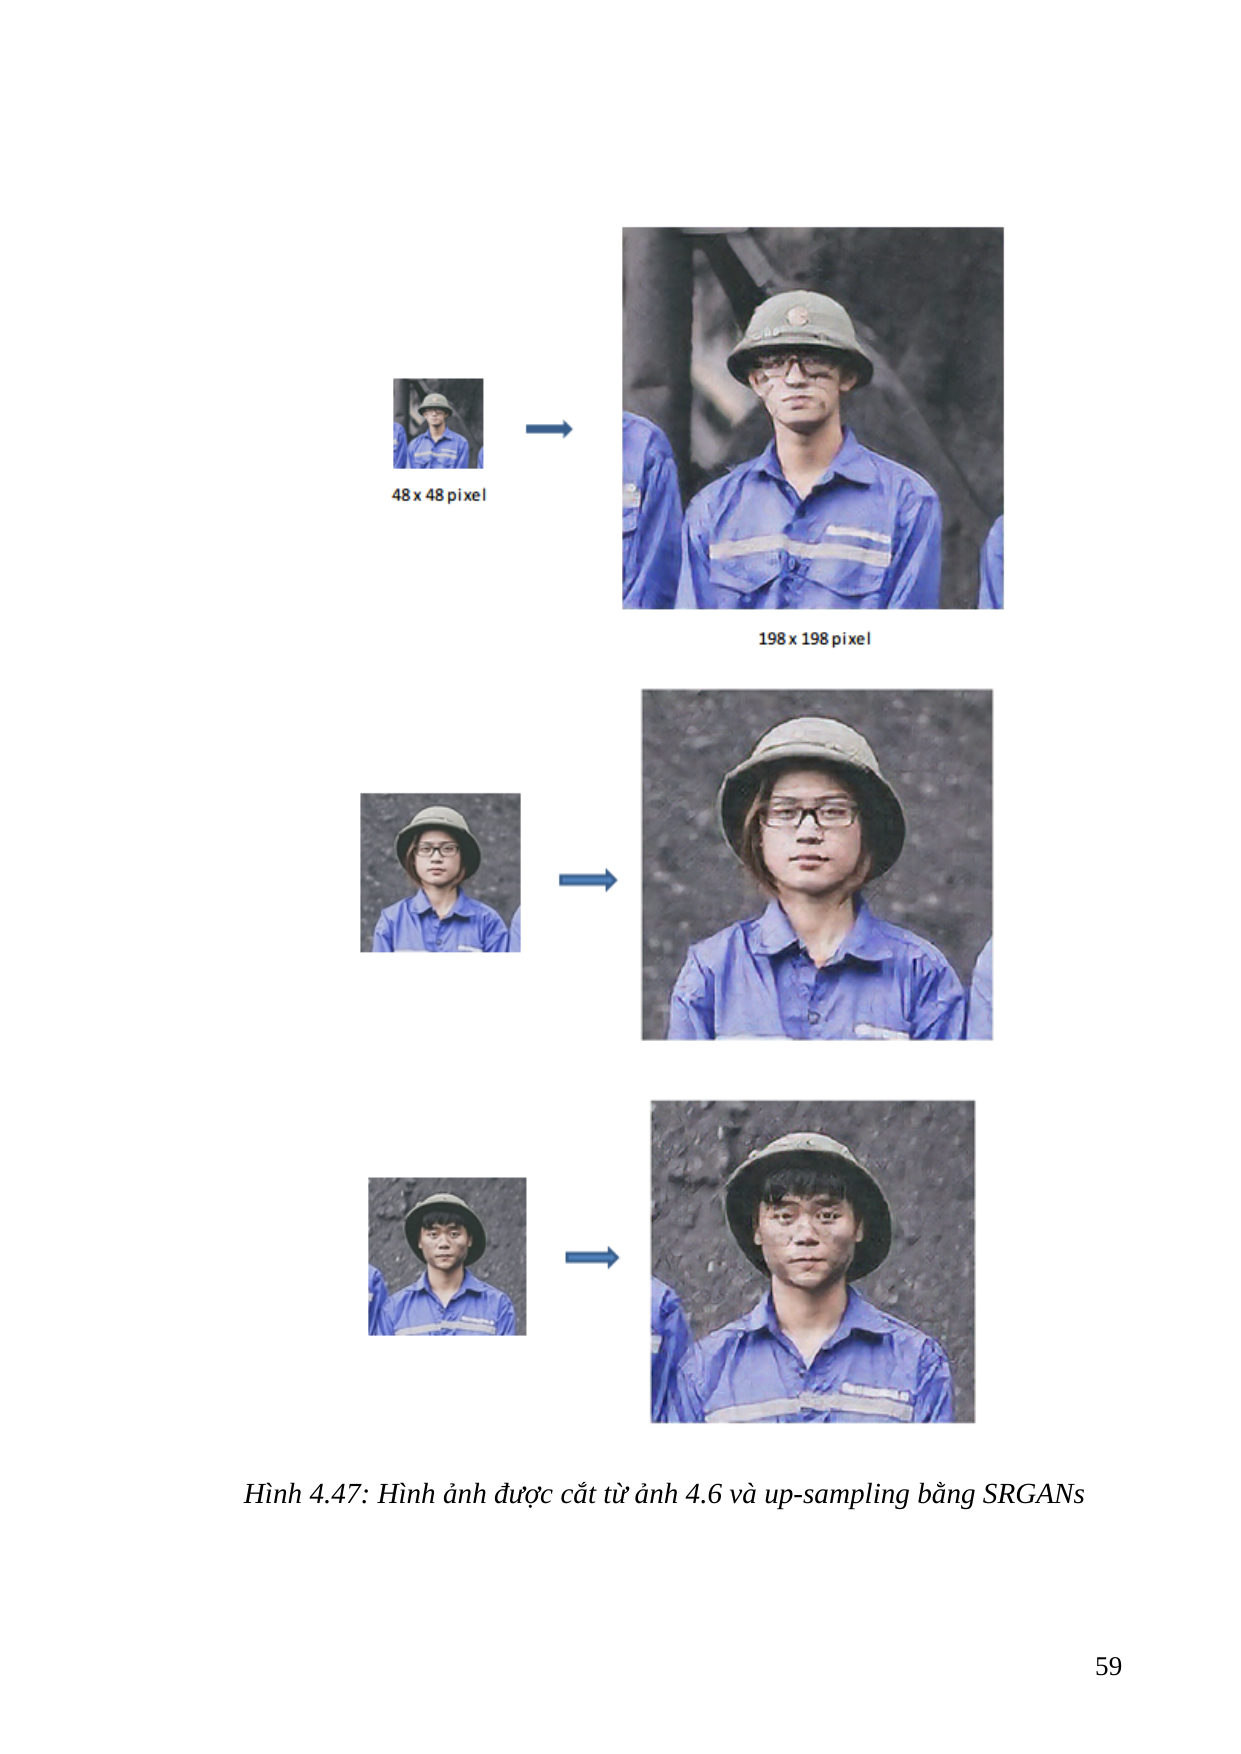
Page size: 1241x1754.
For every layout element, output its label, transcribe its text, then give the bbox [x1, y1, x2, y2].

picture [319, 673, 1010, 1057]
picture [302, 206, 1027, 657]
picture [331, 1073, 998, 1447]
